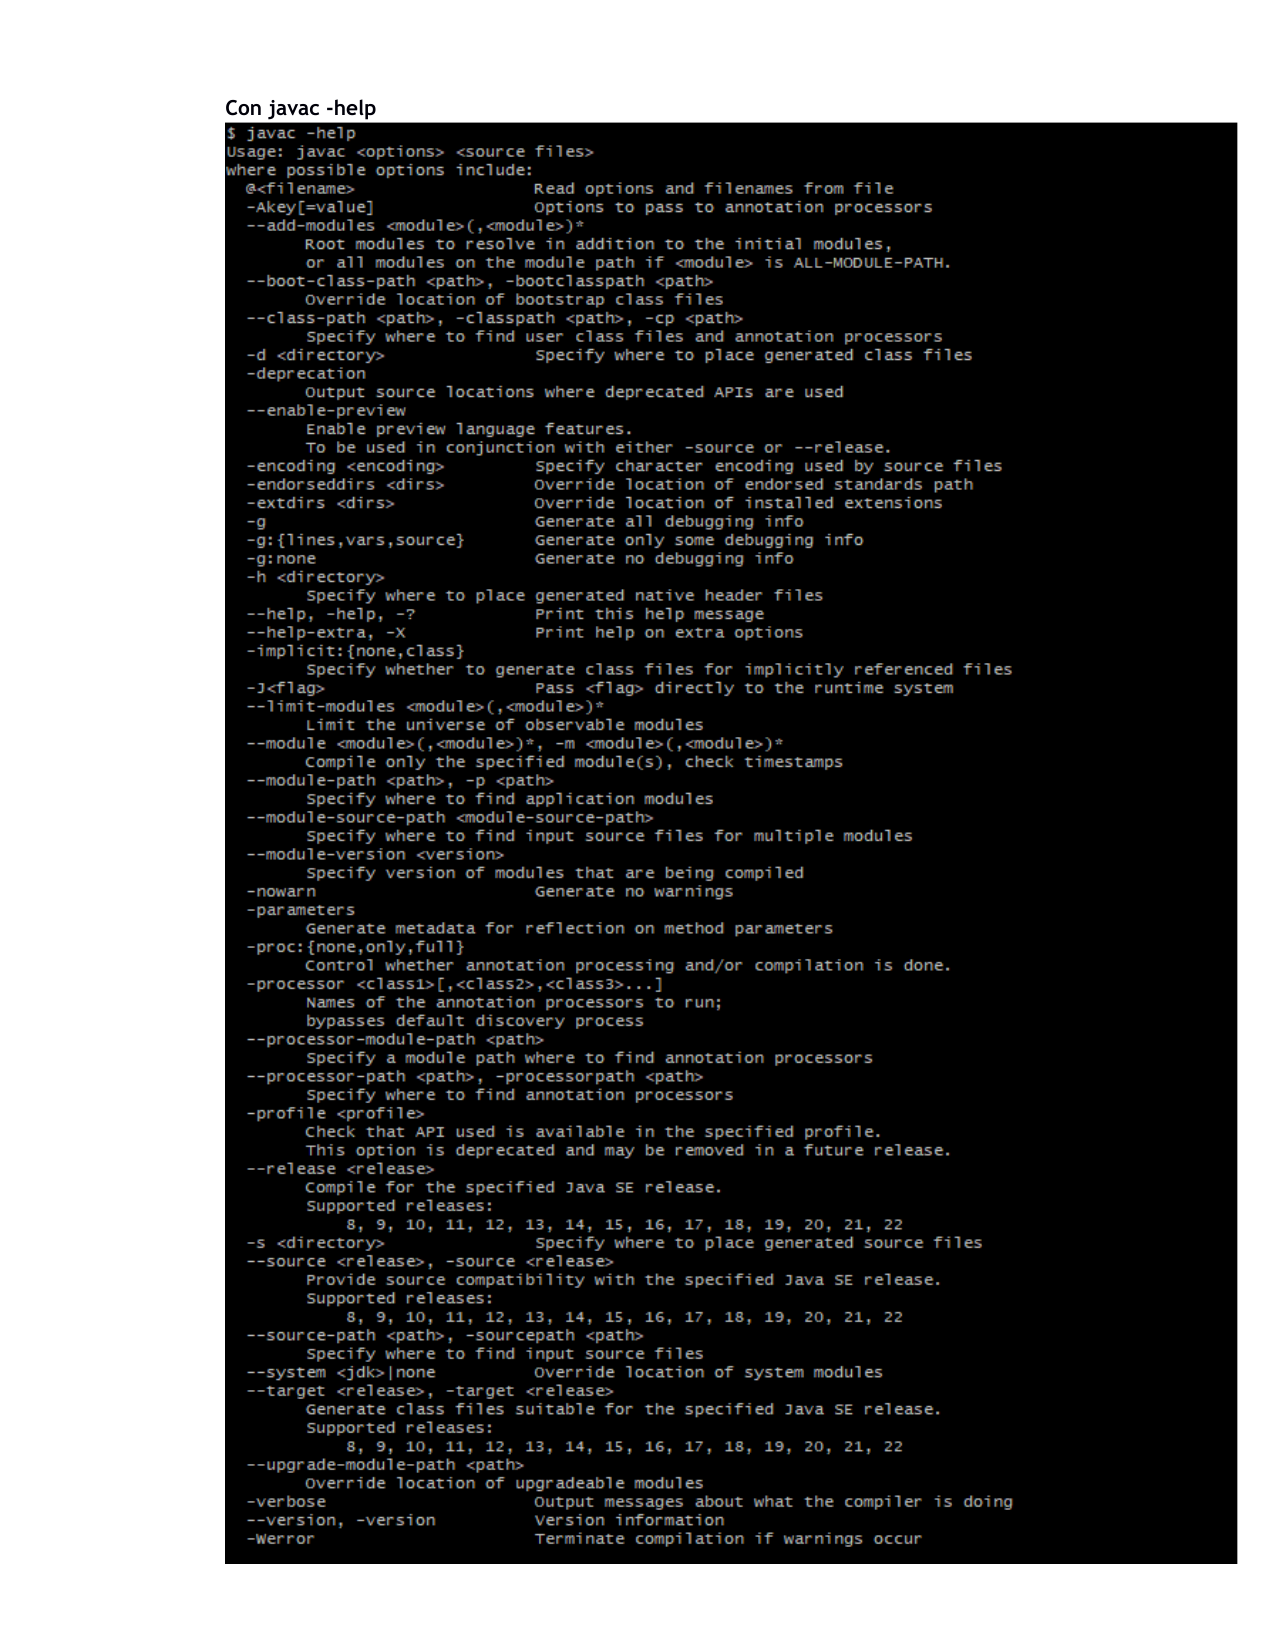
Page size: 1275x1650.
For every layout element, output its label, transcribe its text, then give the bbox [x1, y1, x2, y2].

text Con javac -help [225, 96, 1152, 120]
picture [225, 120, 1238, 1564]
